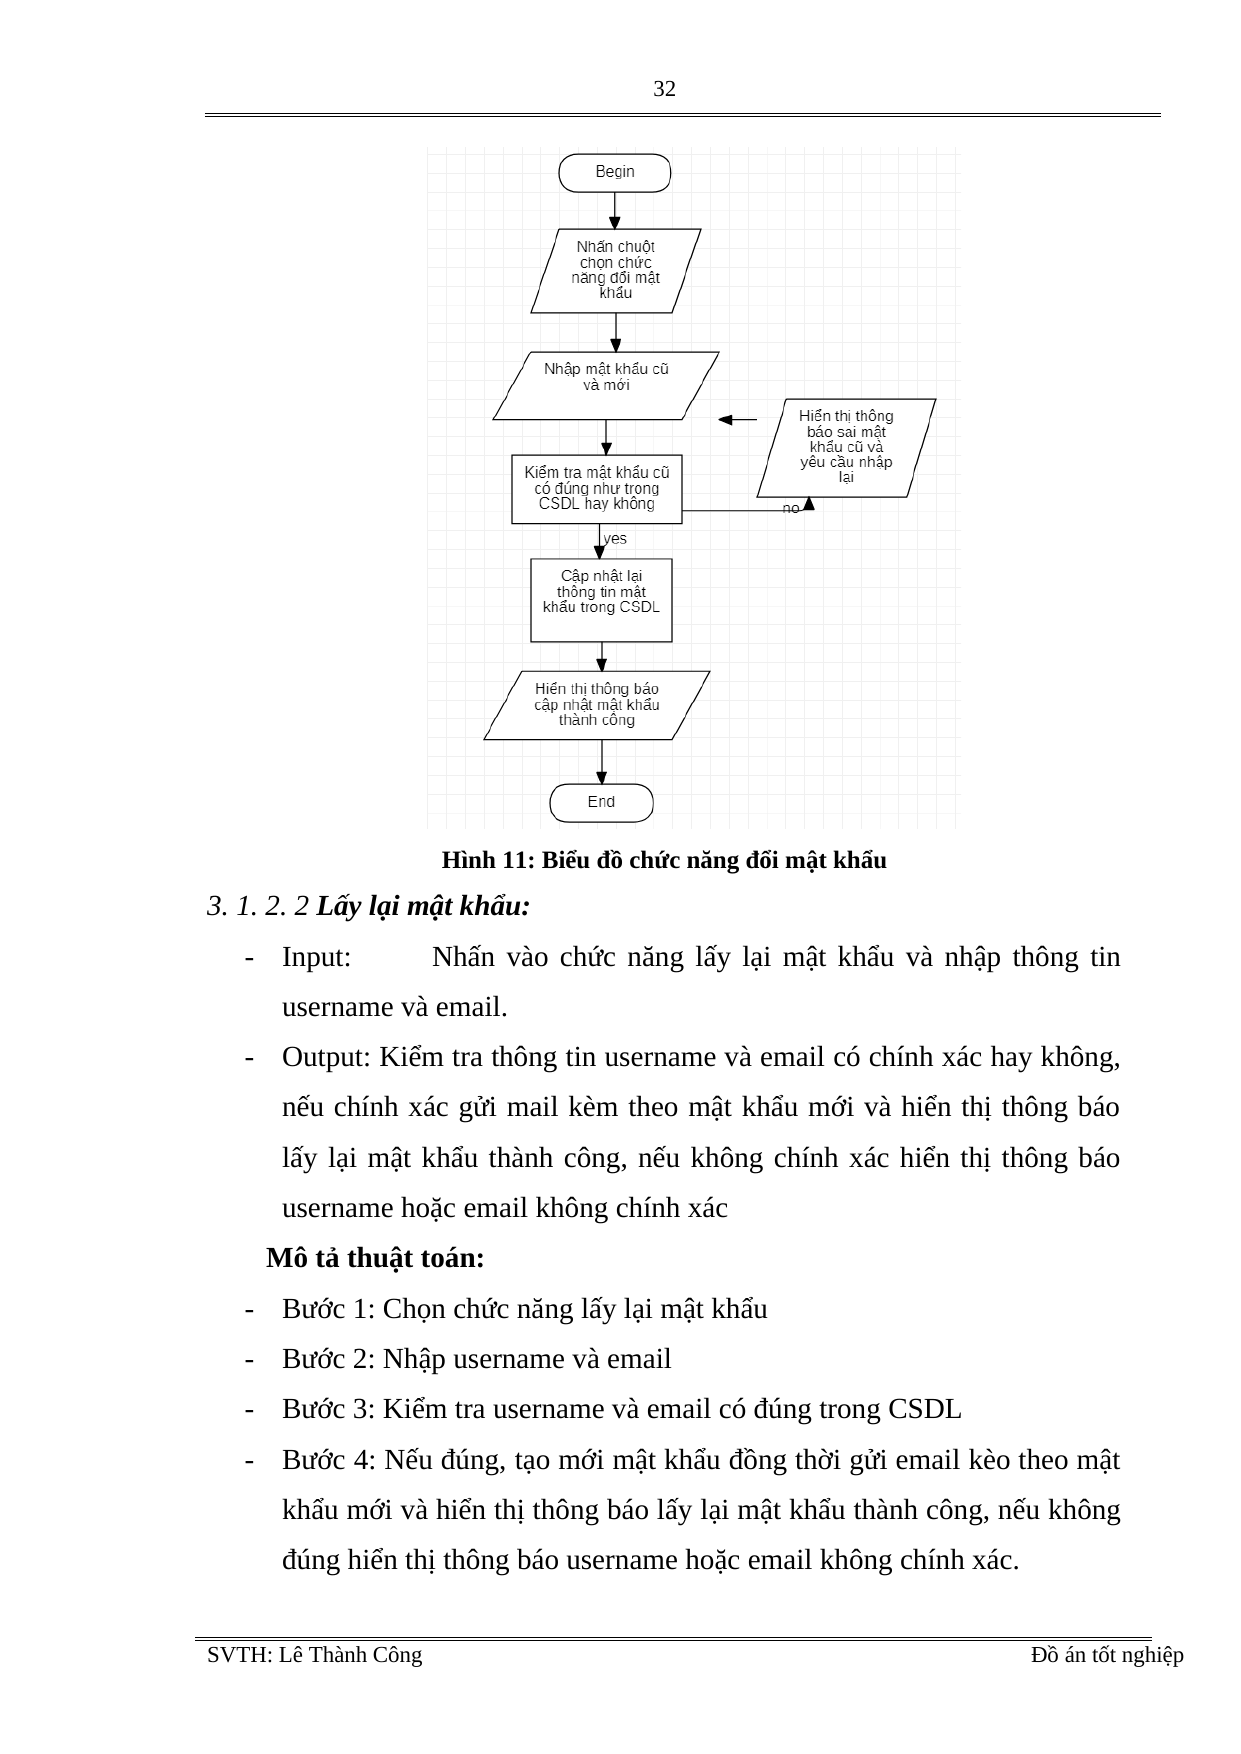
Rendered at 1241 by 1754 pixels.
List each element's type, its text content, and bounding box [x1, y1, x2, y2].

list Bước 3: Kiểm tra username và email có đúng trong CSDL [244, 1391, 1122, 1425]
list Bước 2: Nhập username và email [244, 1341, 1122, 1375]
list Bước 4: Nếu đúng, tạo mới mật khẩu đồng thời gửi email kèo theo mật khẩu mới và hiển thị thông báo lấy lại mật khẩu thành công, nếu không đúng hiển thị thông báo username hoặc email không chính xác. [244, 1442, 1122, 1576]
subtitle Lấy lại mật khẩu: [207, 888, 1122, 922]
picture [427, 147, 962, 829]
text Mô tả thuật toán: [207, 1241, 1122, 1274]
list Input: Nhấn vào chức năng lấy lại mật khẩu và nhập thông tin username và email. [244, 939, 1122, 1022]
list Output: Kiểm tra thông tin username và email có chính xác hay không, nếu chính xác gửi mail kèm theo mật khẩu mới và hiển thị thông báo lấy lại mật khẩu thành công, nếu không chính xác hiển thị thông báo username hoặc email không chính xác [244, 1039, 1122, 1224]
list Bước 1: Chọn chức năng lấy lại mật khẩu [244, 1291, 1122, 1324]
